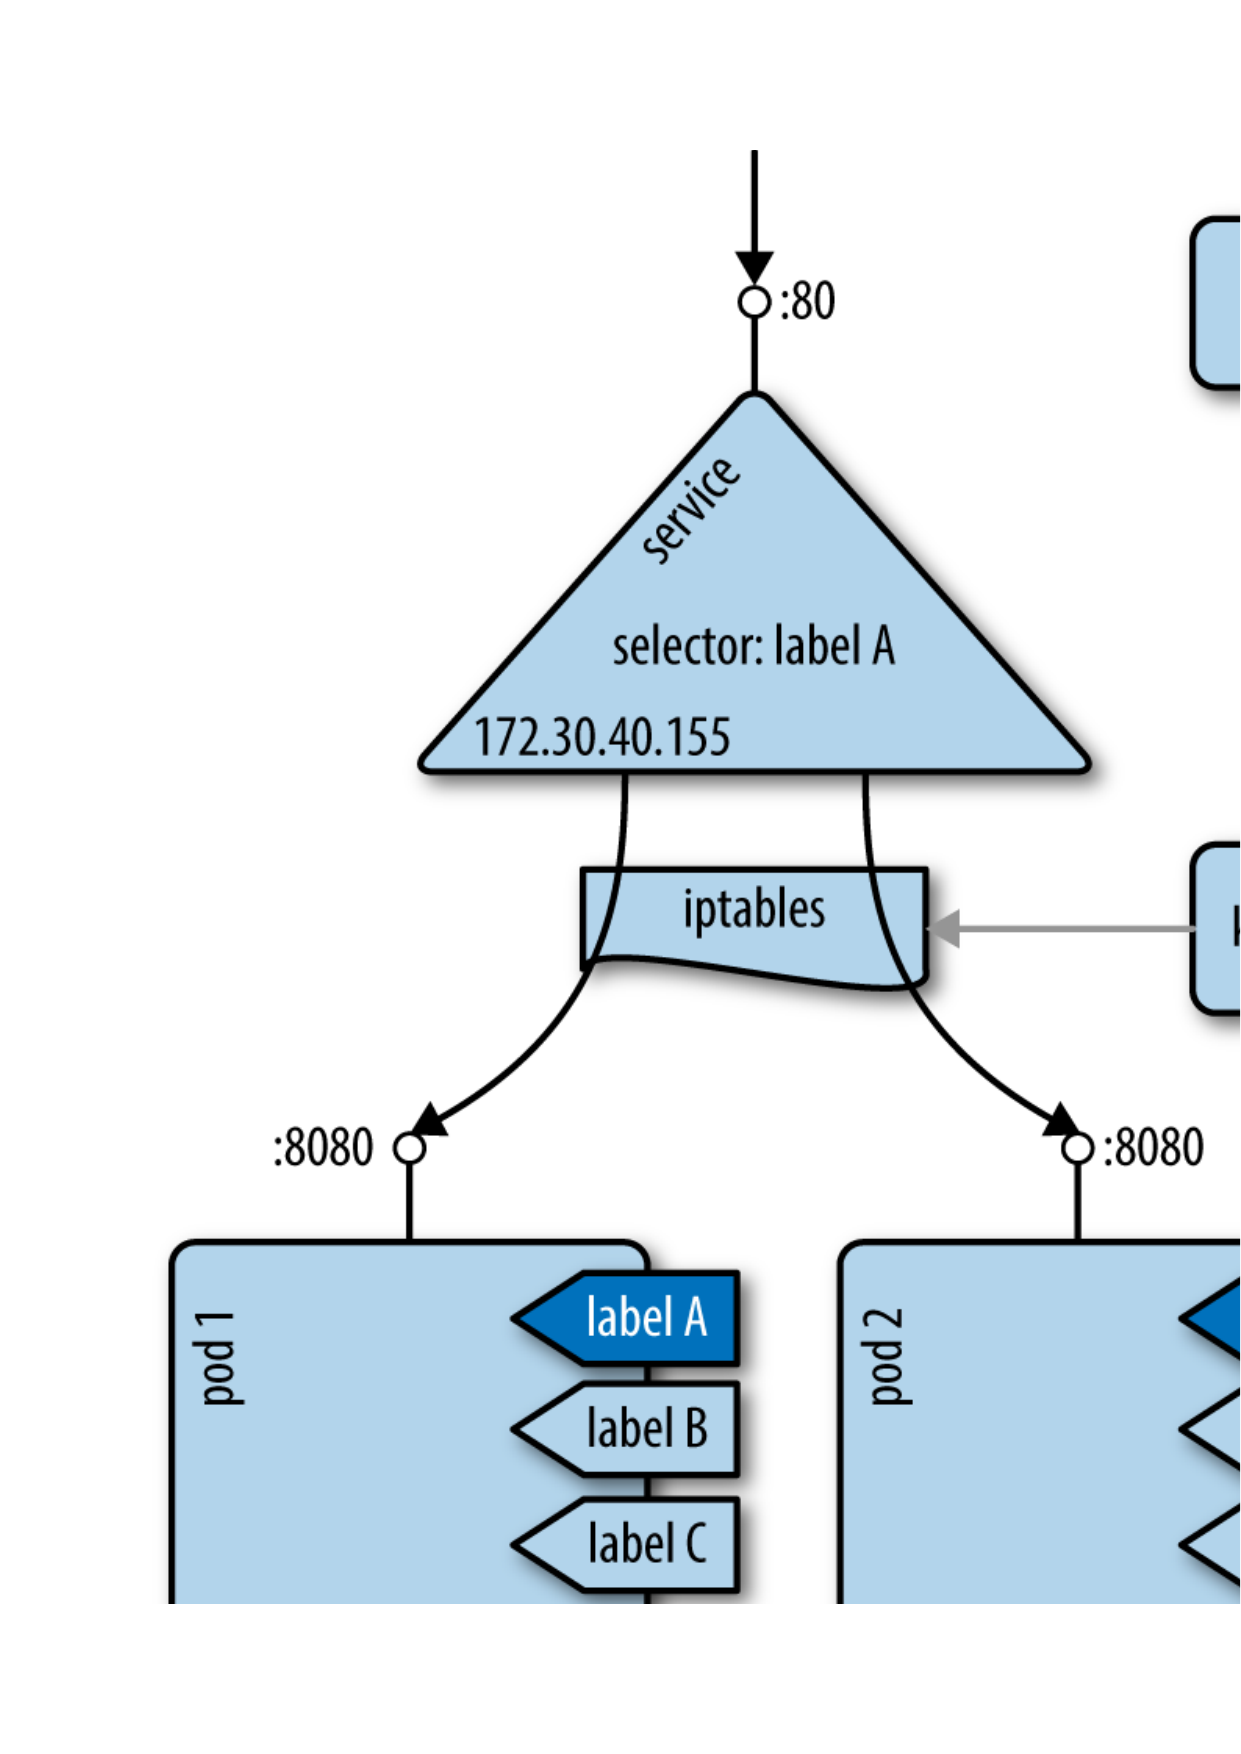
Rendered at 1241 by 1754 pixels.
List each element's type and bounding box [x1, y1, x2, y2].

picture [150, 150, 1241, 1604]
